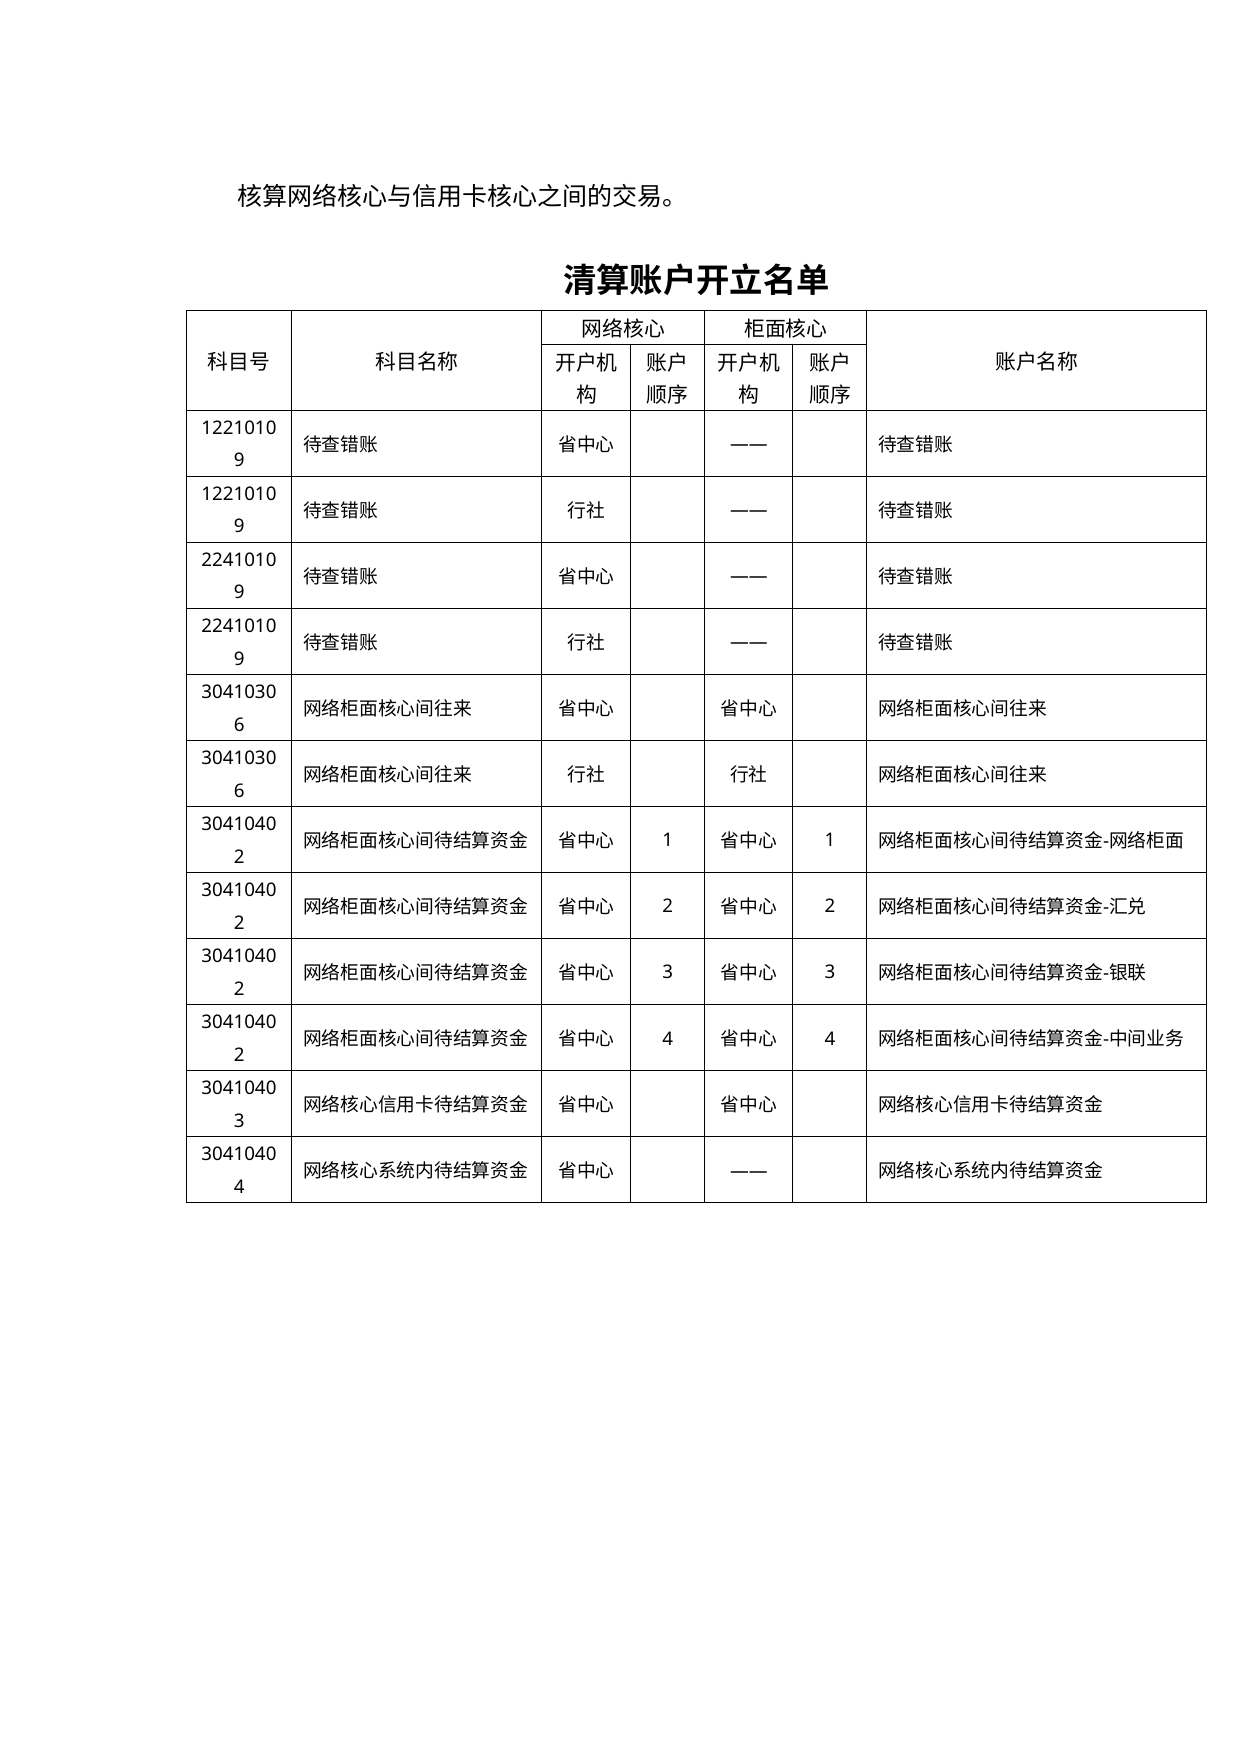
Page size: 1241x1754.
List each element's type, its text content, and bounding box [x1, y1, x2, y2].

table_cell 账户名称 [867, 311, 1206, 410]
table_cell 待查错账 [292, 609, 541, 674]
table_cell 30410306 [187, 741, 291, 806]
table_cell 22410109 [187, 609, 291, 674]
table_cell [631, 1071, 704, 1136]
table_cell 2 [631, 873, 704, 938]
table_cell 账户顺序 [631, 345, 704, 410]
table_cell 省中心 [542, 543, 630, 608]
table_cell 柜面核心 [705, 311, 866, 344]
table_cell 1 [631, 807, 704, 872]
table_cell [793, 477, 866, 542]
table_cell 3 [793, 939, 866, 1004]
table_cell 开户机构 [542, 345, 630, 410]
table_cell [631, 675, 704, 740]
table_cell 待查错账 [292, 543, 541, 608]
table_cell [793, 543, 866, 608]
table_cell 省中心 [542, 873, 630, 938]
table_cell 30410402 [187, 939, 291, 1004]
table_cell 开户机构 [705, 345, 792, 410]
table_cell [631, 1137, 704, 1202]
table_cell [793, 741, 866, 806]
table_cell 行社 [705, 741, 792, 806]
table_cell [793, 675, 866, 740]
table_cell 网络柜面核心间待结算资金-汇兑 [867, 873, 1206, 938]
table_cell 待查错账 [292, 477, 541, 542]
table_cell 网络柜面核心间待结算资金-银联 [867, 939, 1206, 1004]
table_cell 3 [631, 939, 704, 1004]
table_cell [631, 477, 704, 542]
table_cell 网络柜面核心间待结算资金 [292, 939, 541, 1004]
table_header 清算账户开立名单 [186, 245, 1206, 310]
table_cell 省中心 [542, 1137, 630, 1202]
table_cell 科目号 [187, 311, 291, 410]
table_cell 12210109 [187, 477, 291, 542]
table_cell 省中心 [542, 411, 630, 476]
table_cell 待查错账 [292, 411, 541, 476]
table_cell 省中心 [542, 939, 630, 1004]
table_cell 行社 [542, 741, 630, 806]
table_cell 网络柜面核心间往来 [292, 741, 541, 806]
table_cell [631, 411, 704, 476]
table_cell 30410402 [187, 1005, 291, 1070]
table_cell 30410403 [187, 1071, 291, 1136]
table_cell 待查错账 [867, 609, 1206, 674]
table_cell 30410404 [187, 1137, 291, 1202]
table_cell [793, 609, 866, 674]
table_cell 省中心 [705, 939, 792, 1004]
table_cell [631, 741, 704, 806]
table_cell 省中心 [705, 807, 792, 872]
table_cell 待查错账 [867, 411, 1206, 476]
table_cell 网络柜面核心间往来 [867, 741, 1206, 806]
table_cell 4 [793, 1005, 866, 1070]
text 核算网络核心与信用卡核心之间的交易。 [187, 162, 1053, 227]
table_cell 网络柜面核心间待结算资金-网络柜面 [867, 807, 1206, 872]
table_cell 网络核心系统内待结算资金 [867, 1137, 1206, 1202]
table_cell —— [705, 1137, 792, 1202]
table_cell 待查错账 [867, 477, 1206, 542]
table_cell 30410306 [187, 675, 291, 740]
table_cell 省中心 [542, 1005, 630, 1070]
table_cell 网络核心信用卡待结算资金 [867, 1071, 1206, 1136]
table_cell 行社 [542, 477, 630, 542]
table_cell 省中心 [705, 675, 792, 740]
table_cell 省中心 [542, 807, 630, 872]
table_cell 12210109 [187, 411, 291, 476]
table_cell 网络核心系统内待结算资金 [292, 1137, 541, 1202]
table_cell 网络柜面核心间待结算资金-中间业务 [867, 1005, 1206, 1070]
table_cell 网络核心 [542, 311, 704, 344]
table_cell —— [705, 609, 792, 674]
table_cell 网络柜面核心间待结算资金 [292, 807, 541, 872]
table_cell —— [705, 411, 792, 476]
table_cell 省中心 [542, 1071, 630, 1136]
table_cell 网络柜面核心间待结算资金 [292, 873, 541, 938]
table_cell 省中心 [705, 1005, 792, 1070]
table_cell 1 [793, 807, 866, 872]
table_cell 2 [793, 873, 866, 938]
table_cell —— [705, 477, 792, 542]
table_cell 省中心 [705, 1071, 792, 1136]
table_cell 网络柜面核心间往来 [292, 675, 541, 740]
table_cell 4 [631, 1005, 704, 1070]
table_cell 22410109 [187, 543, 291, 608]
table_cell 30410402 [187, 807, 291, 872]
table_cell [793, 411, 866, 476]
table_cell [793, 1137, 866, 1202]
table_cell —— [705, 543, 792, 608]
table_cell 省中心 [542, 675, 630, 740]
table_cell 省中心 [705, 873, 792, 938]
table_cell 30410402 [187, 873, 291, 938]
table_cell 网络核心信用卡待结算资金 [292, 1071, 541, 1136]
table_cell 网络柜面核心间待结算资金 [292, 1005, 541, 1070]
table_cell 待查错账 [867, 543, 1206, 608]
table_cell 账户顺序 [793, 345, 866, 410]
table_cell [631, 543, 704, 608]
table_cell 行社 [542, 609, 630, 674]
table_cell [793, 1071, 866, 1136]
table_cell 网络柜面核心间往来 [867, 675, 1206, 740]
table_cell [631, 609, 704, 674]
table_cell 科目名称 [292, 311, 541, 410]
